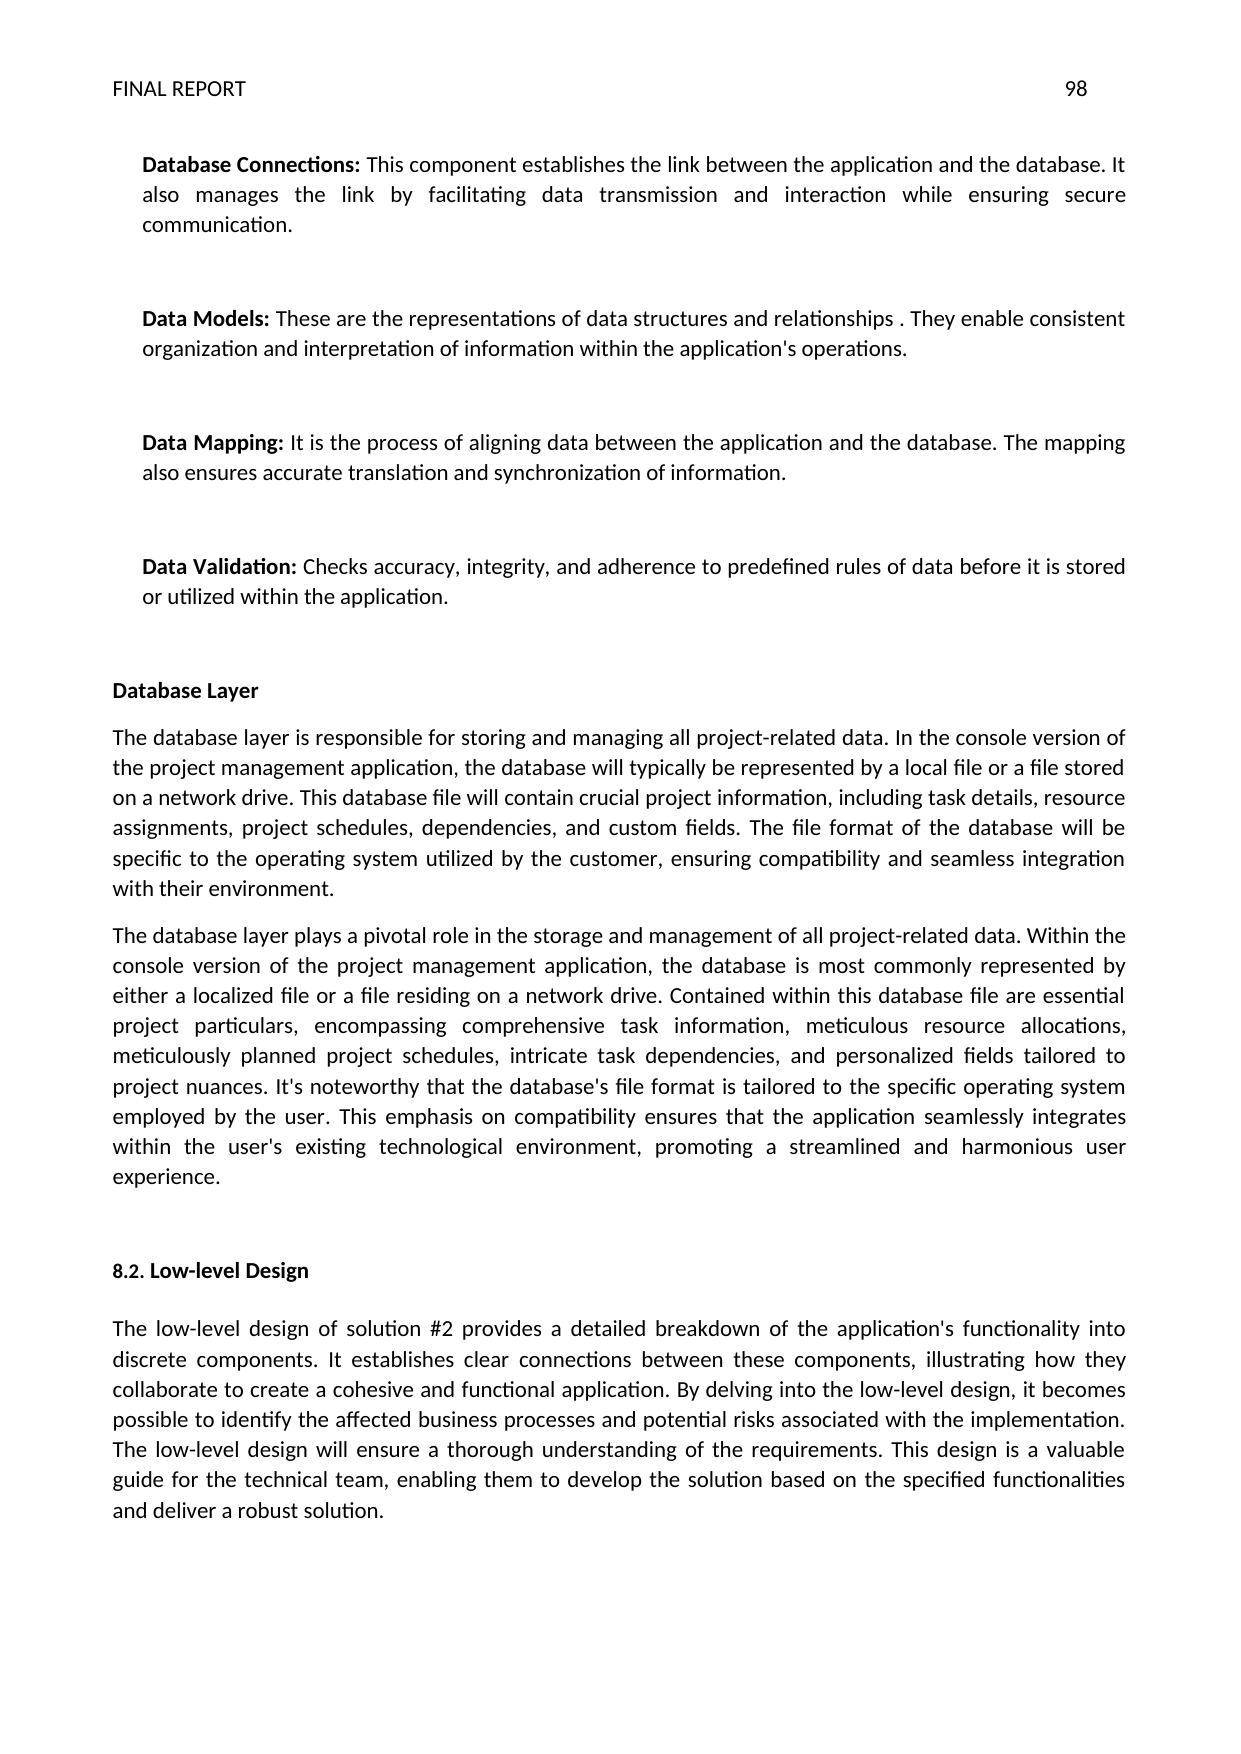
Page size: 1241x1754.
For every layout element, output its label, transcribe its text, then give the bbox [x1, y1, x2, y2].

text The database layer is responsible for storing and managing all project-related data. In the console version of the project management application, the database will typically be represented by a local file or a file stored on a network drive. This database file will contain crucial project information, including task details, resource assignments, project schedules, dependencies, and custom fields. The file format of the database will be specific to the operating system utilized by the customer, ensuring compatibility and seamless integration with their environment. [112, 723, 1128, 902]
text Data Mapping: It is the process of aligning data between the application and the database. The mapping also ensures accurate translation and synchronization of information. [142, 428, 1128, 486]
text The database layer plays a pivotal role in the storage and management of all project-related data. Within the console version of the project management application, the database is most commonly represented by either a localized file or a file residing on a network drive. Contained within this database file are essential project particulars, encompassing comprehensive task information, meticulous resource allocations, meticulously planned project schedules, intricate task dependencies, and personalized fields tailored to project nuances. It's noteworthy that the database's file format is tailored to the specific operating system employed by the user. This emphasis on compatibility ensures that the application seamlessly integrates within the user's existing technological environment, promoting a streamlined and harmonious user experience. [112, 921, 1128, 1191]
text Data Validation: Checks accuracy, integrity, and adherence to predefined rules of data before it is stored or utilized within the application. [142, 552, 1128, 610]
text The low-level design of solution #2 provides a detailed breakdown of the application's functionality into discrete components. It establishes clear connections between these components, illustrating how they collaborate to create a cohesive and functional application. By delving into the low-level design, it becomes possible to identify the affected business processes and potential risks associated with the implementation. The low-level design will ensure a thorough understanding of the requirements. This design is a valuable guide for the technical team, enabling them to develop the solution based on the specified functionalities and deliver a robust solution. [112, 1314, 1128, 1524]
text Database Connections: This component establishes the link between the application and the database. It also manages the link by facilitating data transmission and interaction while ensuring secure communication. [142, 150, 1128, 238]
text Data Models: These are the representations of data structures and relationships . They enable consistent organization and interpretation of information within the application's operations. [142, 304, 1128, 362]
text Database Layer [112, 676, 1128, 704]
subtitle Low-level Design [112, 1256, 1128, 1284]
